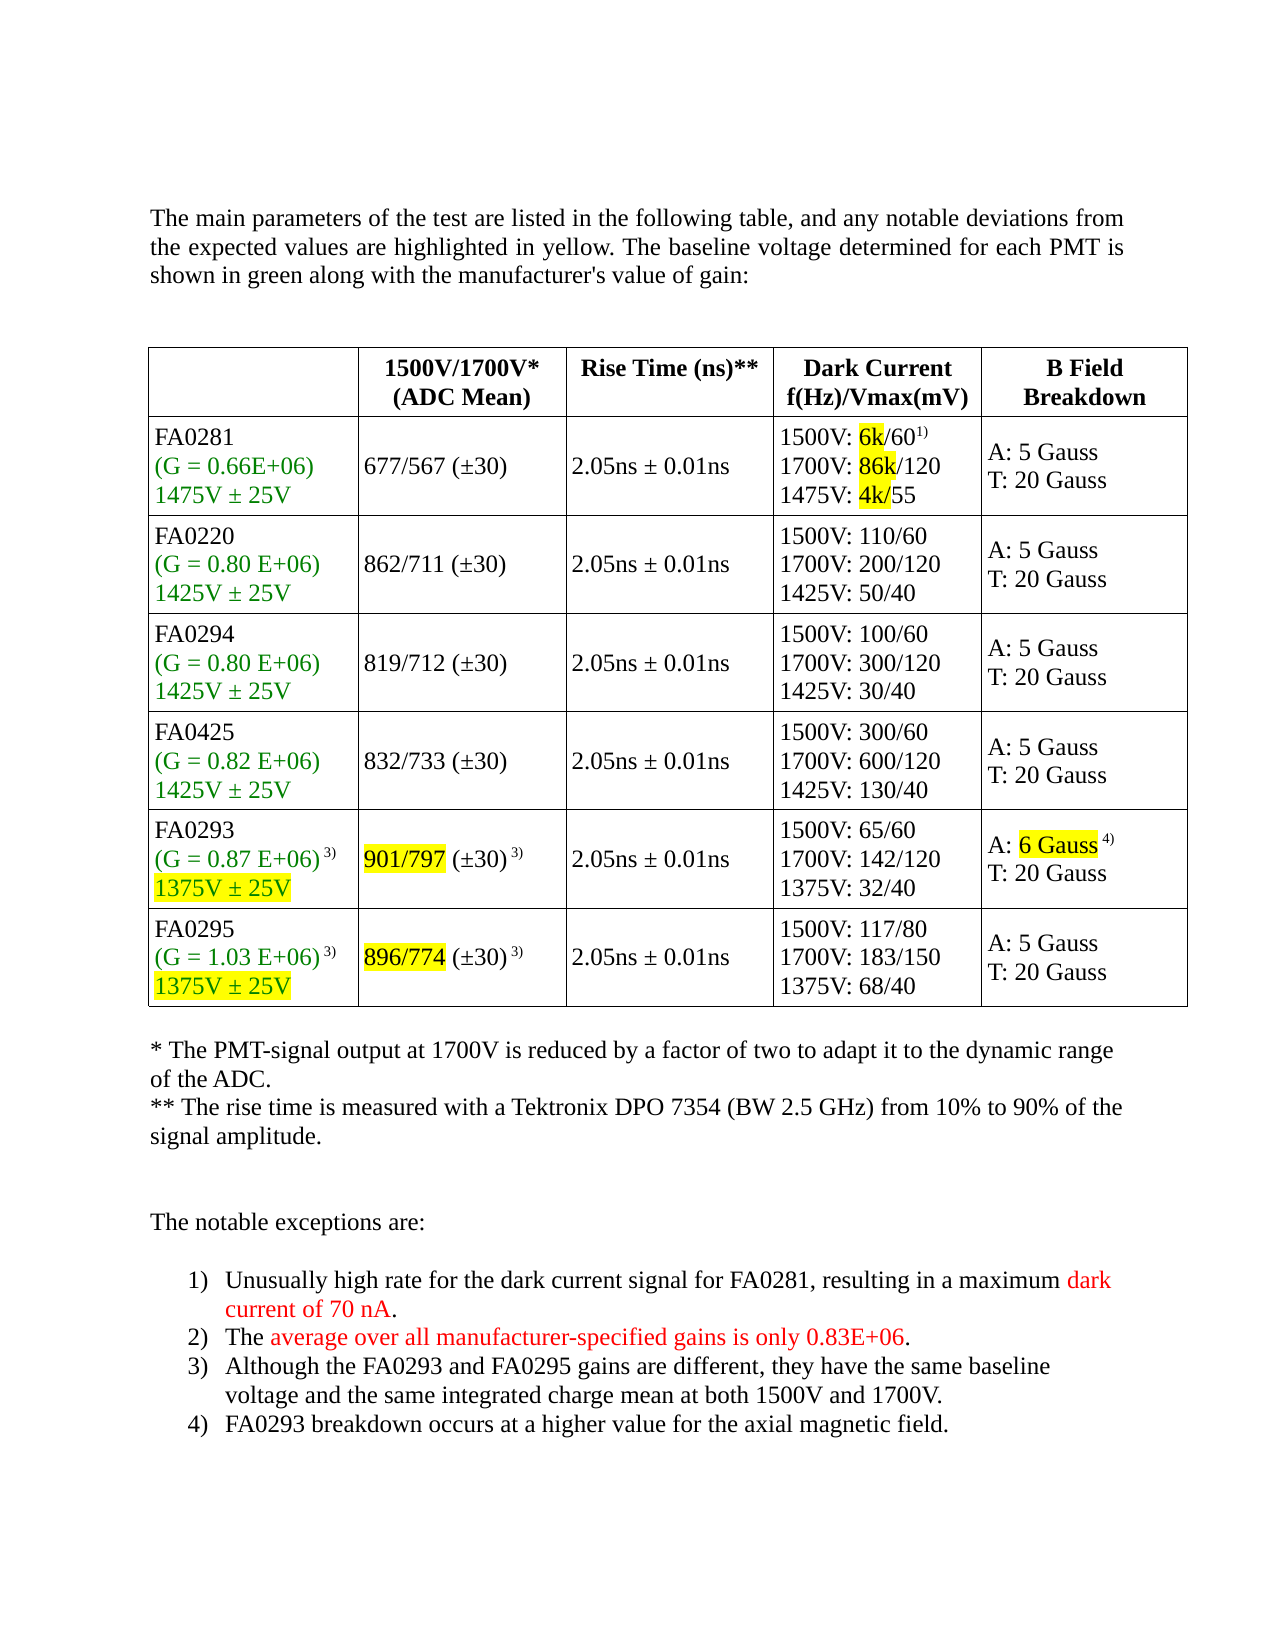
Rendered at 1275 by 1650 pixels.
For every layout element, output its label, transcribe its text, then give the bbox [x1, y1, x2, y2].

list The average over all manufacturer-specified gains is only 0.83E+06. [187, 1322, 1125, 1351]
table_cell 2.05ns ± 0.01ns [567, 516, 773, 613]
table_cell A: 5 Gauss T: 20 Gauss [982, 712, 1187, 809]
table_cell 2.05ns ± 0.01ns [567, 614, 773, 711]
table_cell FA0294 (G = 0.80 E+06) 1425V ± 25V [149, 614, 358, 711]
table_header Rise Time (ns)** [567, 348, 773, 416]
table_cell 1500V: 110/60 1700V: 200/120 1425V: 50/40 [774, 516, 981, 613]
table_cell 2.05ns ± 0.01ns [567, 417, 773, 514]
table_cell A: 5 Gauss T: 20 Gauss [982, 614, 1187, 711]
table_header [149, 348, 358, 416]
table_cell 862/711 (±30) [359, 516, 566, 613]
table_cell A: 5 Gauss T: 20 Gauss [982, 516, 1187, 613]
table_cell A: 5 Gauss T: 20 Gauss [982, 909, 1187, 1006]
table_header 1500V/1700V* (ADC Mean) [359, 348, 566, 416]
table_cell 2.05ns ± 0.01ns [567, 810, 773, 907]
list Unusually high rate for the dark current signal for FA0281, resulting in a maximum dark current of 70 nA. [187, 1265, 1125, 1322]
text * The PMT-signal output at 1700V is reduced by a factor of two to adapt it to the dynamic range of the ADC. [150, 1035, 1125, 1092]
table_cell FA0220 (G = 0.80 E+06) 1425V ± 25V [149, 516, 358, 613]
table_header Dark Current f(Hz)/Vmax(mV) [774, 348, 981, 416]
table_cell 677/567 (±30) [359, 417, 566, 514]
table_cell FA0295 (G = 1.03 E+06) 3) 1375V ± 25V [149, 909, 358, 1006]
table_cell 896/774 (±30) 3) [359, 909, 566, 1006]
table_cell 2.05ns ± 0.01ns [567, 712, 773, 809]
text ** The rise time is measured with a Tektronix DPO 7354 (BW 2.5 GHz) from 10% to 90% of the signal amplitude. [150, 1092, 1125, 1150]
table_cell A: 5 Gauss T: 20 Gauss [982, 417, 1187, 514]
text The notable exceptions are: [150, 1207, 1125, 1236]
table_cell 832/733 (±30) [359, 712, 566, 809]
table_cell 1500V: 100/60 1700V: 300/120 1425V: 30/40 [774, 614, 981, 711]
table_cell 1500V: 6k/601) 1700V: 86k/120 1475V: 4k/55 [774, 417, 981, 514]
list FA0293 breakdown occurs at a higher value for the axial magnetic field. [187, 1409, 1125, 1437]
list Although the FA0293 and FA0295 gains are different, they have the same baseline voltage and the same integrated charge mean at both 1500V and 1700V. [187, 1351, 1125, 1409]
table_cell 1500V: 300/60 1700V: 600/120 1425V: 130/40 [774, 712, 981, 809]
table_cell 2.05ns ± 0.01ns [567, 909, 773, 1006]
table_cell FA0425 (G = 0.82 E+06) 1425V ± 25V [149, 712, 358, 809]
table_cell A: 6 Gauss 4) T: 20 Gauss [982, 810, 1187, 907]
text The main parameters of the test are listed in the following table, and any notable deviations from the expected values are highlighted in yellow. The baseline voltage determined for each PMT is shown in green along with the manufacturer's value of gain: [150, 203, 1125, 289]
table_cell FA0293 (G = 0.87 E+06) 3) 1375V ± 25V [149, 810, 358, 907]
table_header B Field Breakdown [982, 348, 1187, 416]
table_cell FA0281 (G = 0.66E+06) 1475V ± 25V [149, 417, 358, 514]
table_cell 901/797 (±30) 3) [359, 810, 566, 907]
table_cell 1500V: 117/80 1700V: 183/150 1375V: 68/40 [774, 909, 981, 1006]
table_cell 819/712 (±30) [359, 614, 566, 711]
table_cell 1500V: 65/60 1700V: 142/120 1375V: 32/40 [774, 810, 981, 907]
